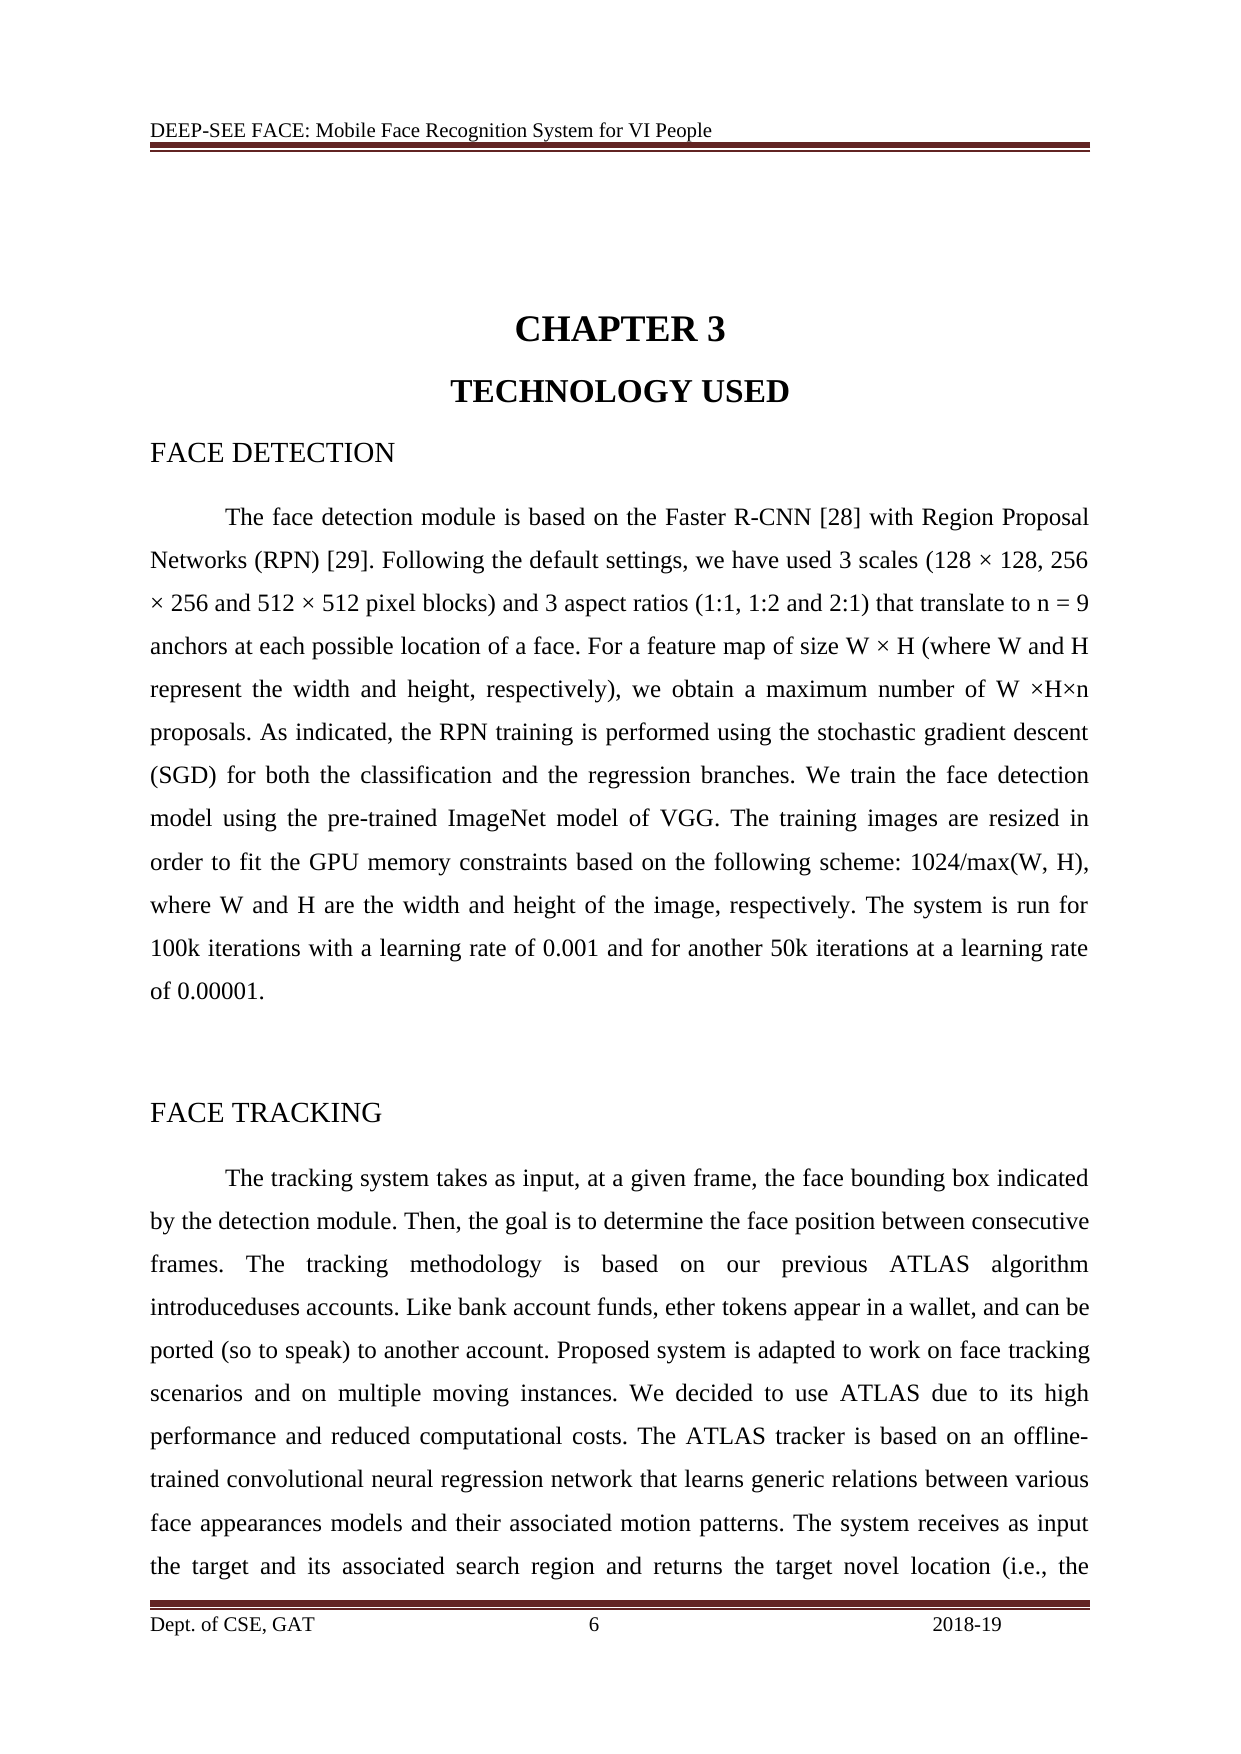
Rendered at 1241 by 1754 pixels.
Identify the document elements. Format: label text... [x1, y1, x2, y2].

text The face detection module is based on the Faster R-CNN [28] with Region Proposal Networks (RPN) [29]. Following the default settings, we have used 3 scales (128 × 128, 256 × 256 and 512 × 512 pixel blocks) and 3 aspect ratios (1:1, 1:2 and 2:1) that translate to n = 9 anchors at each possible location of a face. For a feature map of size W × H (where W and H represent the width and height, respectively), we obtain a maximum number of W ×H×n proposals. As indicated, the RPN training is performed using the stochastic gradient descent (SGD) for both the classification and the regression branches. We train the face detection model using the pre-trained ImageNet model of VGG. The training images are resized in order to fit the GPU memory constraints based on the following scheme: 1024/max(W, H), where W and H are the width and height of the image, respectively. The system is run for 100k iterations with a learning rate of 0.001 and for another 50k iterations at a learning rate of 0.00001. [150, 502, 1090, 1005]
text FACE DETECTION [150, 435, 1090, 468]
text TECHNOLOGY USED [150, 371, 1090, 409]
text FACE TRACKING [150, 1096, 1090, 1129]
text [150, 1163, 1090, 1579]
text CHAPTER 3 [150, 306, 1090, 349]
